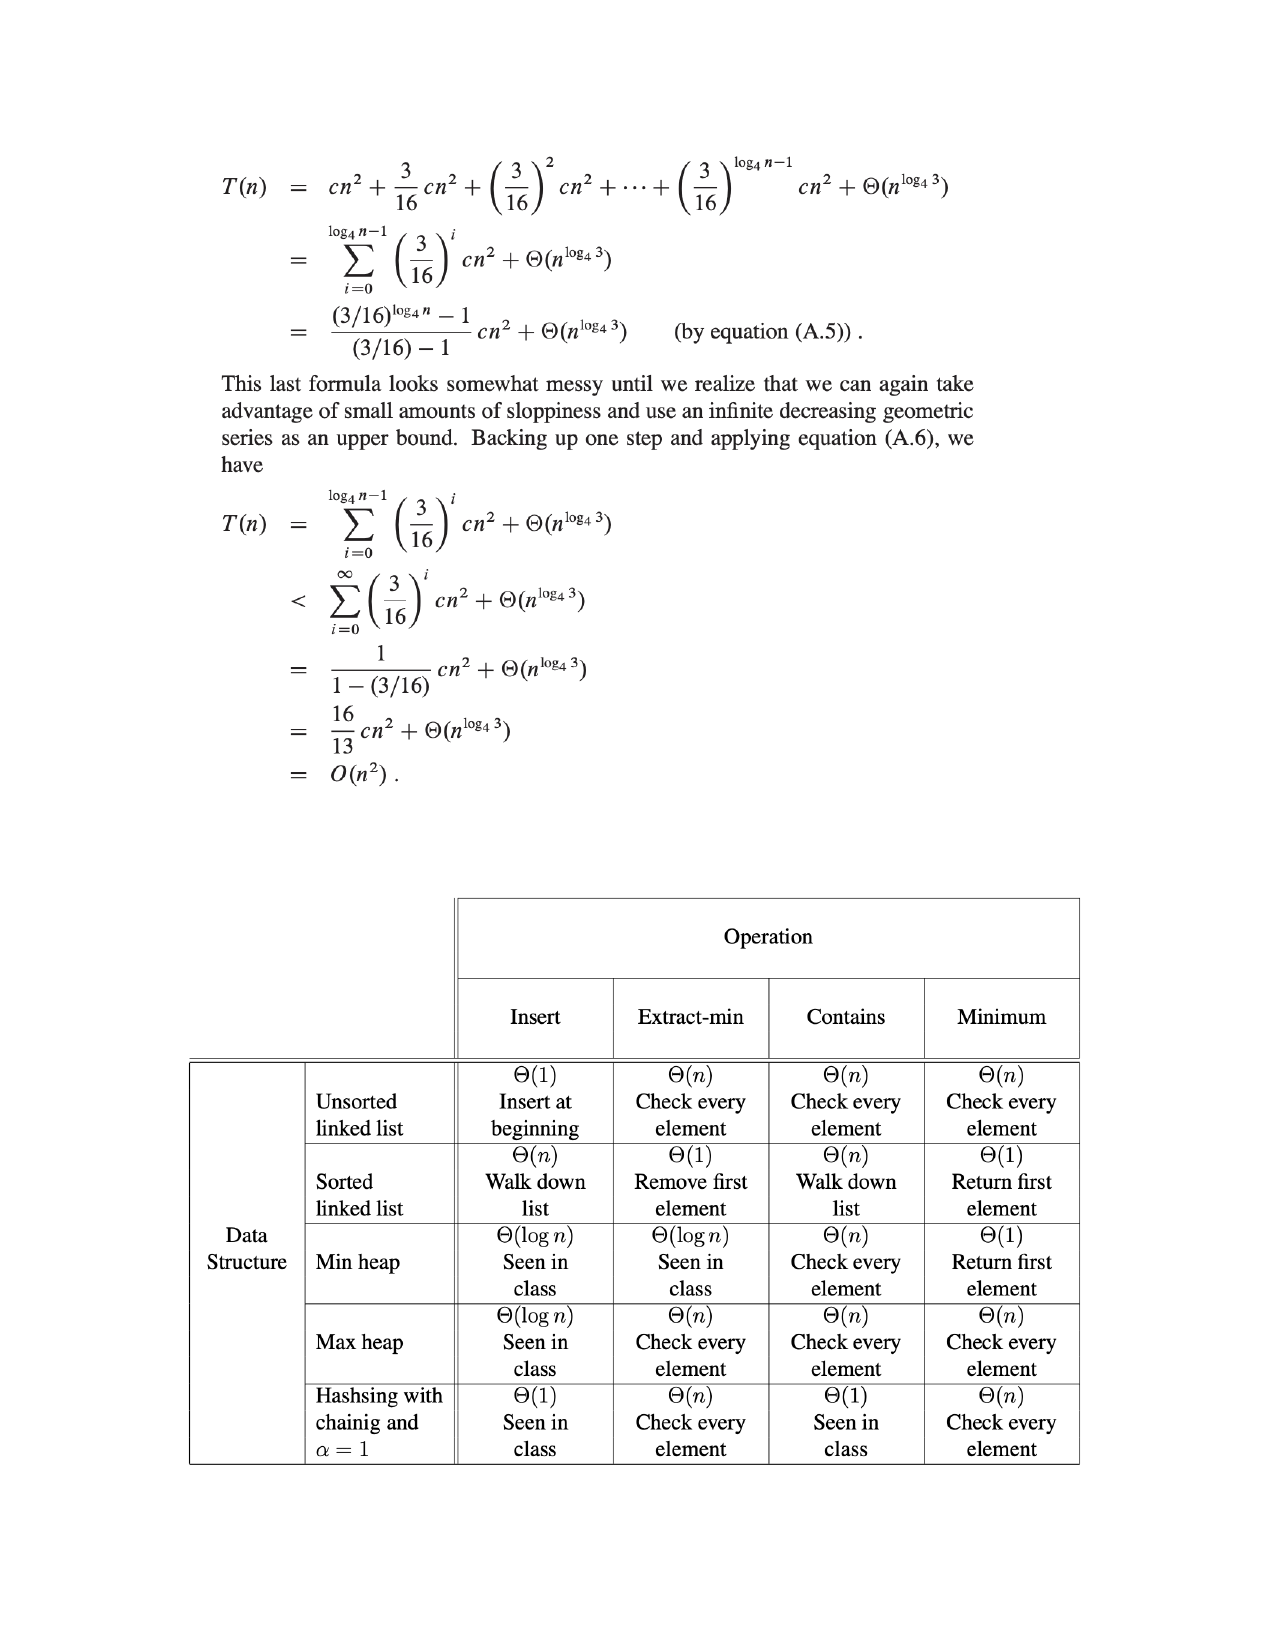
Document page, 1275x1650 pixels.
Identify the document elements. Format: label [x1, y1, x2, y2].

picture [172, 877, 1088, 1470]
picture [187, 150, 994, 796]
